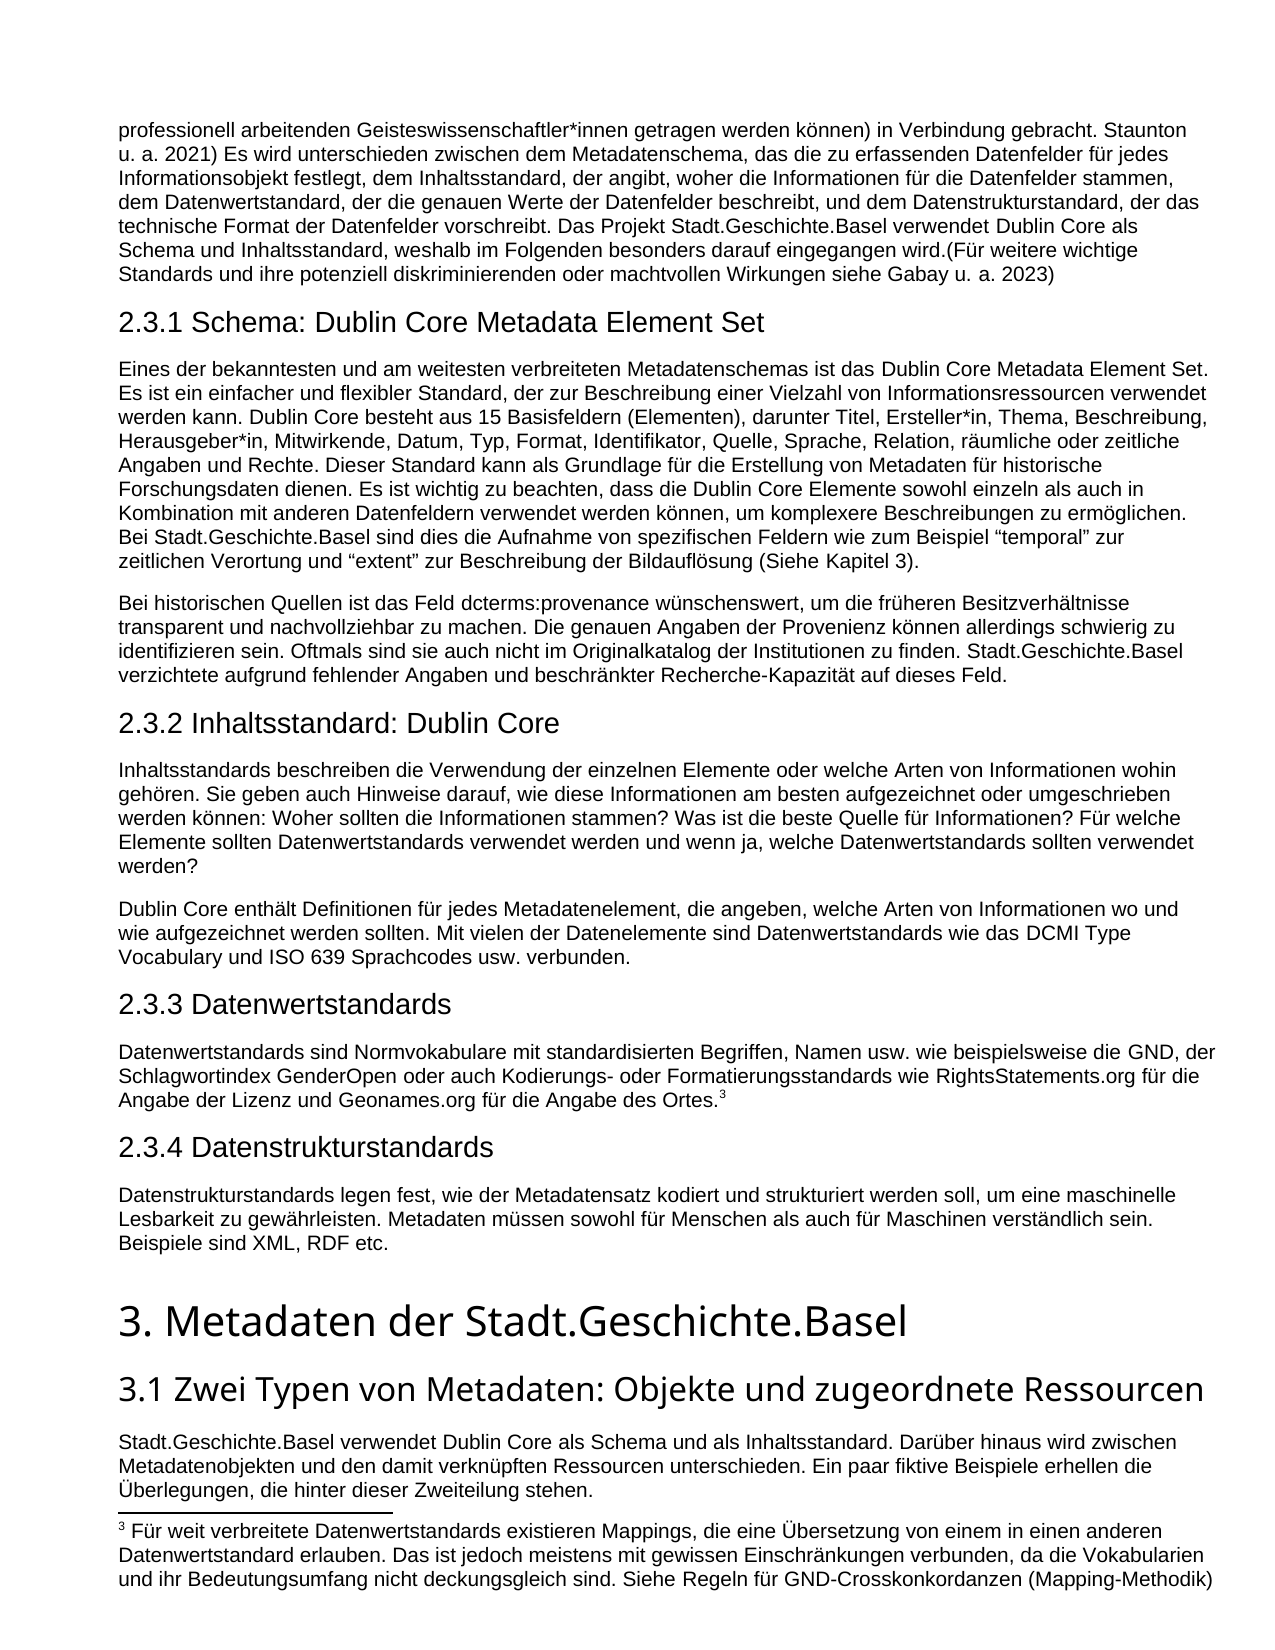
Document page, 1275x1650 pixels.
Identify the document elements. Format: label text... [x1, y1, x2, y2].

text Bei historischen Quellen ist das Feld dcterms:provenance wünschenswert, um die früheren Besitzverhältnisse transparent und nachvollziehbar zu machen. Die genauen Angaben der Provenienz können allerdings schwierig zu identifizieren sein. Oftmals sind sie auch nicht im Originalkatalog der Institutionen zu finden. Stadt.Geschichte.Basel verzichtete aufgrund fehlender Angaben und beschränkter Recherche-Kapazität auf dieses Feld. [118, 591, 1216, 687]
text Inhaltsstandards beschreiben die Verwendung der einzelnen Elemente oder welche Arten von Informationen wohin gehören. Sie geben auch Hinweise darauf, wie diese Informationen am besten aufgezeichnet oder umgeschrieben werden können: Woher sollten die Informationen stammen? Was ist die beste Quelle für Informationen? Für welche Elemente sollten Datenwertstandards verwendet werden und wenn ja, welche Datenwertstandards sollten verwendet werden? [118, 758, 1216, 878]
text Datenstrukturstandards legen fest, wie der Metadatensatz kodiert und strukturiert werden soll, um eine maschinelle Lesbarkeit zu gewährleisten. Metadaten müssen sowohl für Menschen als auch für Maschinen verständlich sein. Beispiele sind XML, RDF etc. [118, 1182, 1216, 1254]
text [118, 118, 1216, 286]
text Dublin Core enthält Definitionen für jedes Metadatenelement, die angeben, welche Arten von Informationen wo und wie aufgezeichnet werden sollten. Mit vielen der Datenelemente sind Datenwertstandards wie das DCMI Type Vocabulary und ISO 639 Sprachcodes usw. verbunden. [118, 897, 1216, 968]
subtitle 2.3.2 Inhaltsstandard: Dublin Core [118, 706, 1216, 739]
subtitle 3. Metadaten der Stadt.Geschichte.Basel [118, 1292, 1216, 1349]
subtitle 3.1 Zwei Typen von Metadaten: Objekte und zugeordnete Ressourcen [118, 1365, 1216, 1411]
text Eines der bekanntesten und am weitesten verbreiteten Metadatenschemas ist das Dublin Core Metadata Element Set. Es ist ein einfacher und flexibler Standard, der zur Beschreibung einer Vielzahl von Informationsressourcen verwendet werden kann. Dublin Core besteht aus 15 Basisfeldern (Elementen), darunter Titel, Ersteller*in, Thema, Beschreibung, Herausgeber*in, Mitwirkende, Datum, Typ, Format, Identifikator, Quelle, Sprache, Relation, räumliche oder zeitliche Angaben und Rechte. Dieser Standard kann als Grundlage für die Erstellung von Metadaten für historische Forschungsdaten dienen. Es ist wichtig zu beachten, dass die Dublin Core Elemente sowohl einzeln als auch in Kombination mit anderen Datenfeldern verwendet werden können, um komplexere Beschreibungen zu ermöglichen. Bei Stadt.Geschichte.Basel sind dies die Aufnahme von spezifischen Feldern wie zum Beispiel “temporal” zur zeitlichen Verortung und “extent” zur Beschreibung der Bildauflösung (Siehe Kapitel 3). [118, 357, 1216, 572]
subtitle 2.3.3 Datenwertstandards [118, 987, 1216, 1021]
text Stadt.Geschichte.Basel verwendet Dublin Core als Schema und als Inhaltsstandard. Darüber hinaus wird zwischen Metadatenobjekten und den damit verknüpften Ressourcen unterschieden. Ein paar fiktive Beispiele erhellen die Überlegungen, die hinter dieser Zweiteilung stehen. [118, 1429, 1216, 1501]
subtitle 2.3.4 Datenstrukturstandards [118, 1130, 1216, 1164]
subtitle 2.3.1 Schema: Dublin Core Metadata Element Set [118, 304, 1216, 338]
text Datenwertstandards sind Normvokabulare mit standardisierten Begriffen, Namen usw. wie beispielsweise die GND, der Schlagwortindex GenderOpen oder auch Kodierungs- oder Formatierungsstandards wie RightsStatements.org für die Angabe der Lizenz und Geonames.org für die Angabe des Ortes. [118, 1039, 1216, 1111]
